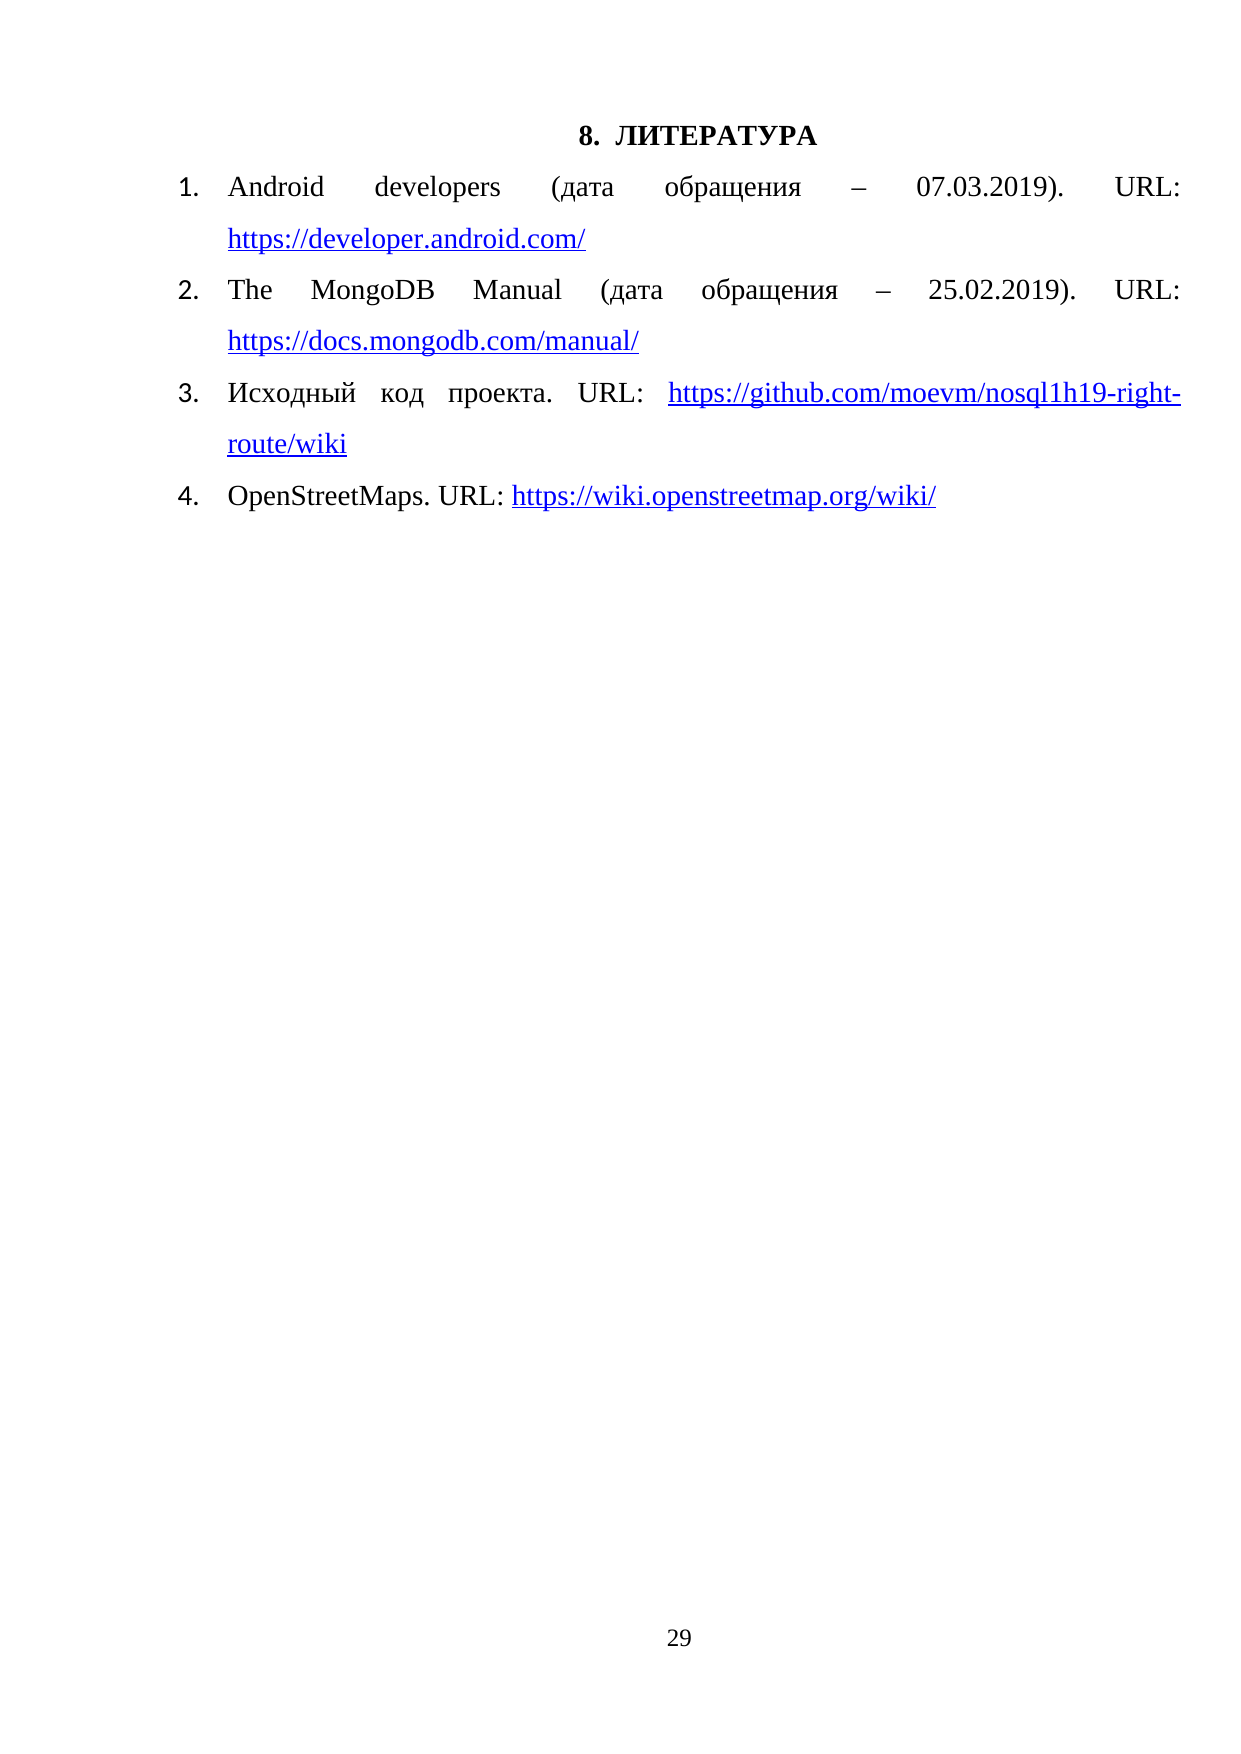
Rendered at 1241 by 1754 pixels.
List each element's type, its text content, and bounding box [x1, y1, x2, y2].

list Android developers (дата обращения – 07.03.2019). URL: https://developer.android.com/ [177, 168, 1181, 254]
list The MongoDB Manual (дата обращения – 25.02.2019). URL: https://docs.mongodb.com/manual/ [177, 271, 1181, 357]
list Литература [214, 118, 1181, 152]
list Исходный код проекта. URL: https://github.com/moevm/nosql1h19-right-route/wiki [177, 374, 1181, 460]
list OpenStreetMaps. URL: https://wiki.openstreetmap.org/wiki/ [177, 477, 1181, 512]
